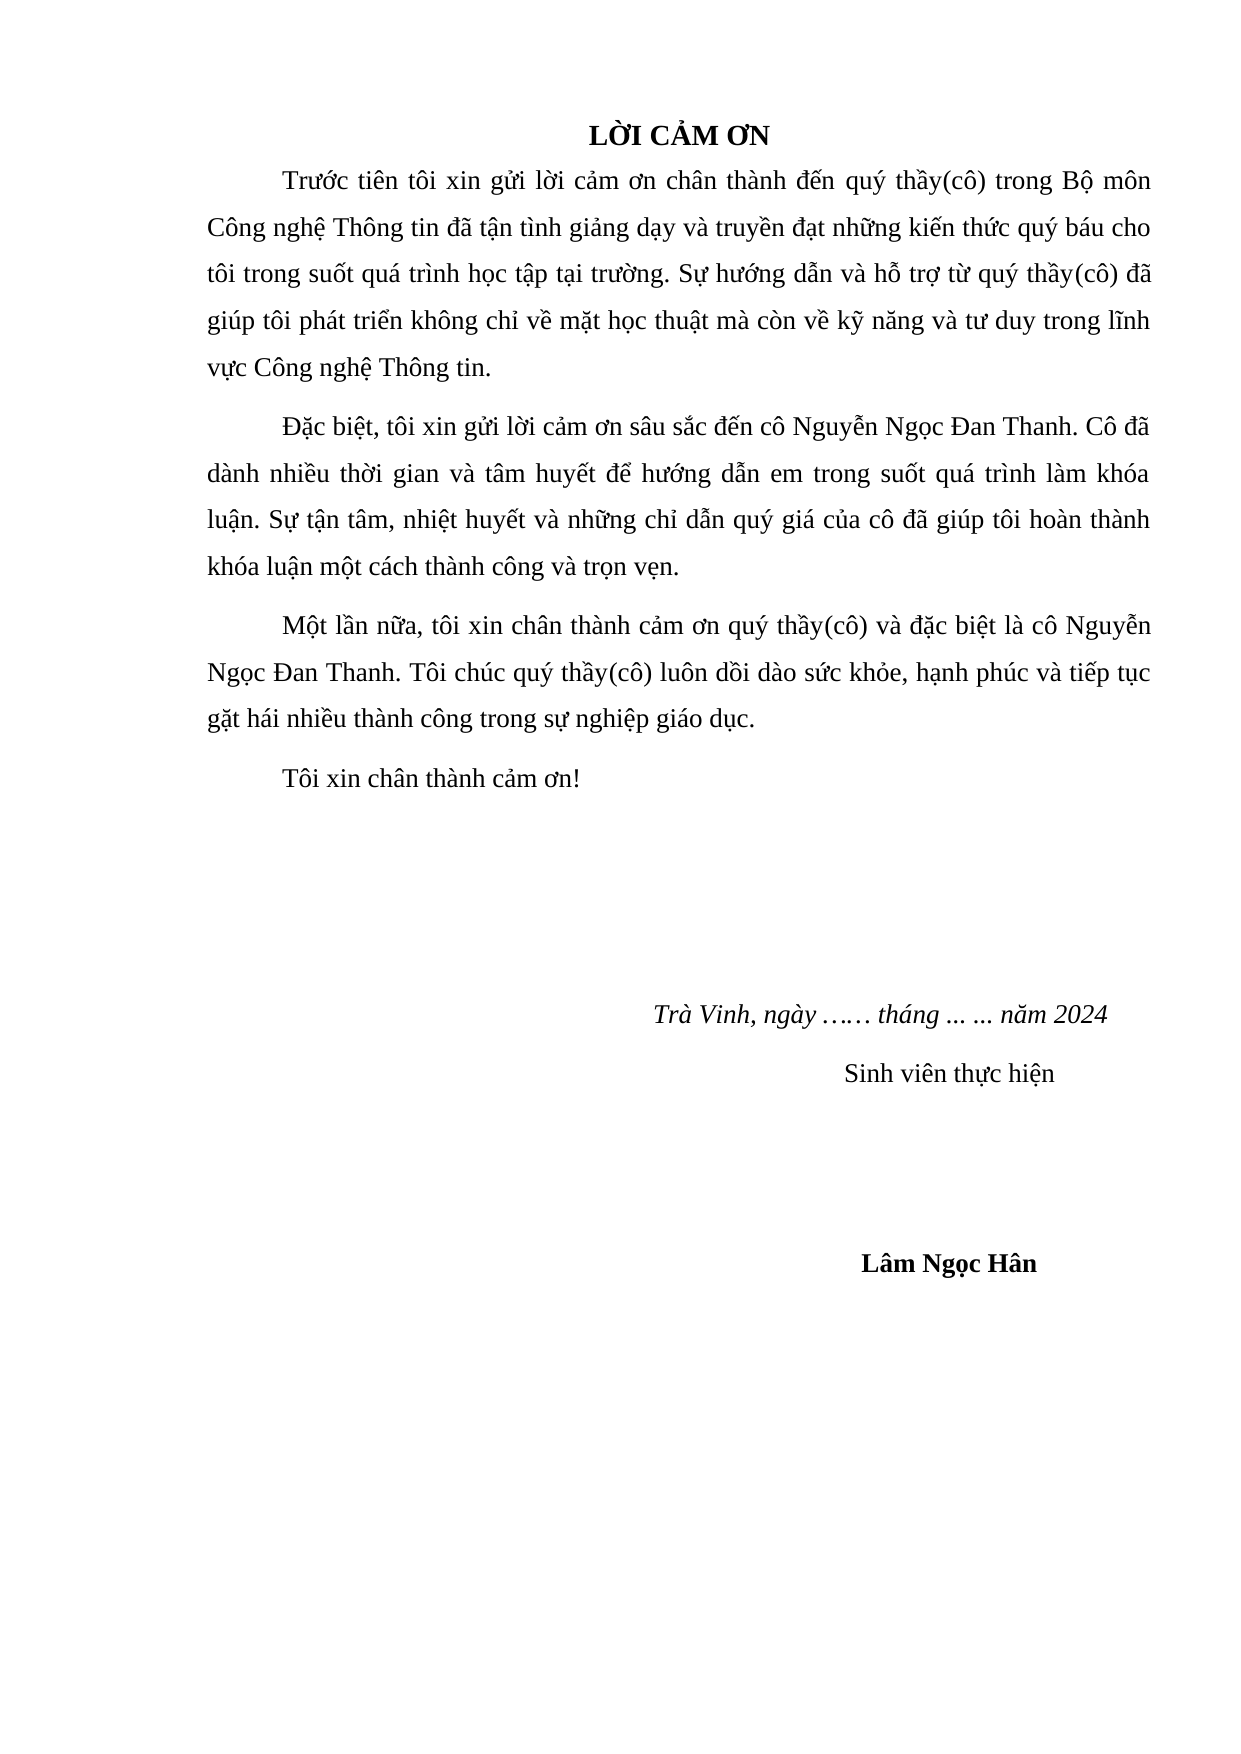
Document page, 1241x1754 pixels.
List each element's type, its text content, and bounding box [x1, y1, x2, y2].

text Trước tiên tôi xin gửi lời cảm ơn chân thành đến quý thầy(cô) trong Bộ môn Công nghệ Thông tin đã tận tình giảng dạy và truyền đạt những kiến thức quý báu cho tôi trong suốt quá trình học tập tại trường. Sự hướng dẫn và hỗ trợ từ quý thầy(cô) đã giúp tôi phát triển không chỉ về mặt học thuật mà còn về kỹ năng và tư duy trong lĩnh vực Công nghệ Thông tin. [207, 164, 1152, 382]
text Một lần nữa, tôi xin chân thành cảm ơn quý thầy(cô) và đặc biệt là cô Nguyễn Ngọc Đan Thanh. Tôi chúc quý thầy(cô) luôn dồi dào sức khỏe, hạnh phúc và tiếp tục gặt hái nhiều thành công trong sự nghiệp giáo dục. [207, 609, 1152, 734]
text Lâm Ngọc Hân [713, 1248, 1111, 1279]
text Tôi xin chân thành cảm ơn! [207, 762, 1152, 793]
text Sinh viên thực hiện [713, 1057, 1111, 1089]
text Đặc biệt, tôi xin gửi lời cảm ơn sâu sắc đến cô Nguyễn Ngọc Đan Thanh. Cô đã dành nhiều thời gian và tâm huyết để hướng dẫn em trong suốt quá trình làm khóa luận. Sự tận tâm, nhiệt huyết và những chỉ dẫn quý giá của cô đã giúp tôi hoàn thành khóa luận một cách thành công và trọn vẹn. [207, 410, 1152, 581]
text Trà Vinh, ngày …… tháng ... ... năm 2024 [207, 998, 1111, 1029]
text LỜI CẢM ƠN [207, 118, 1152, 152]
